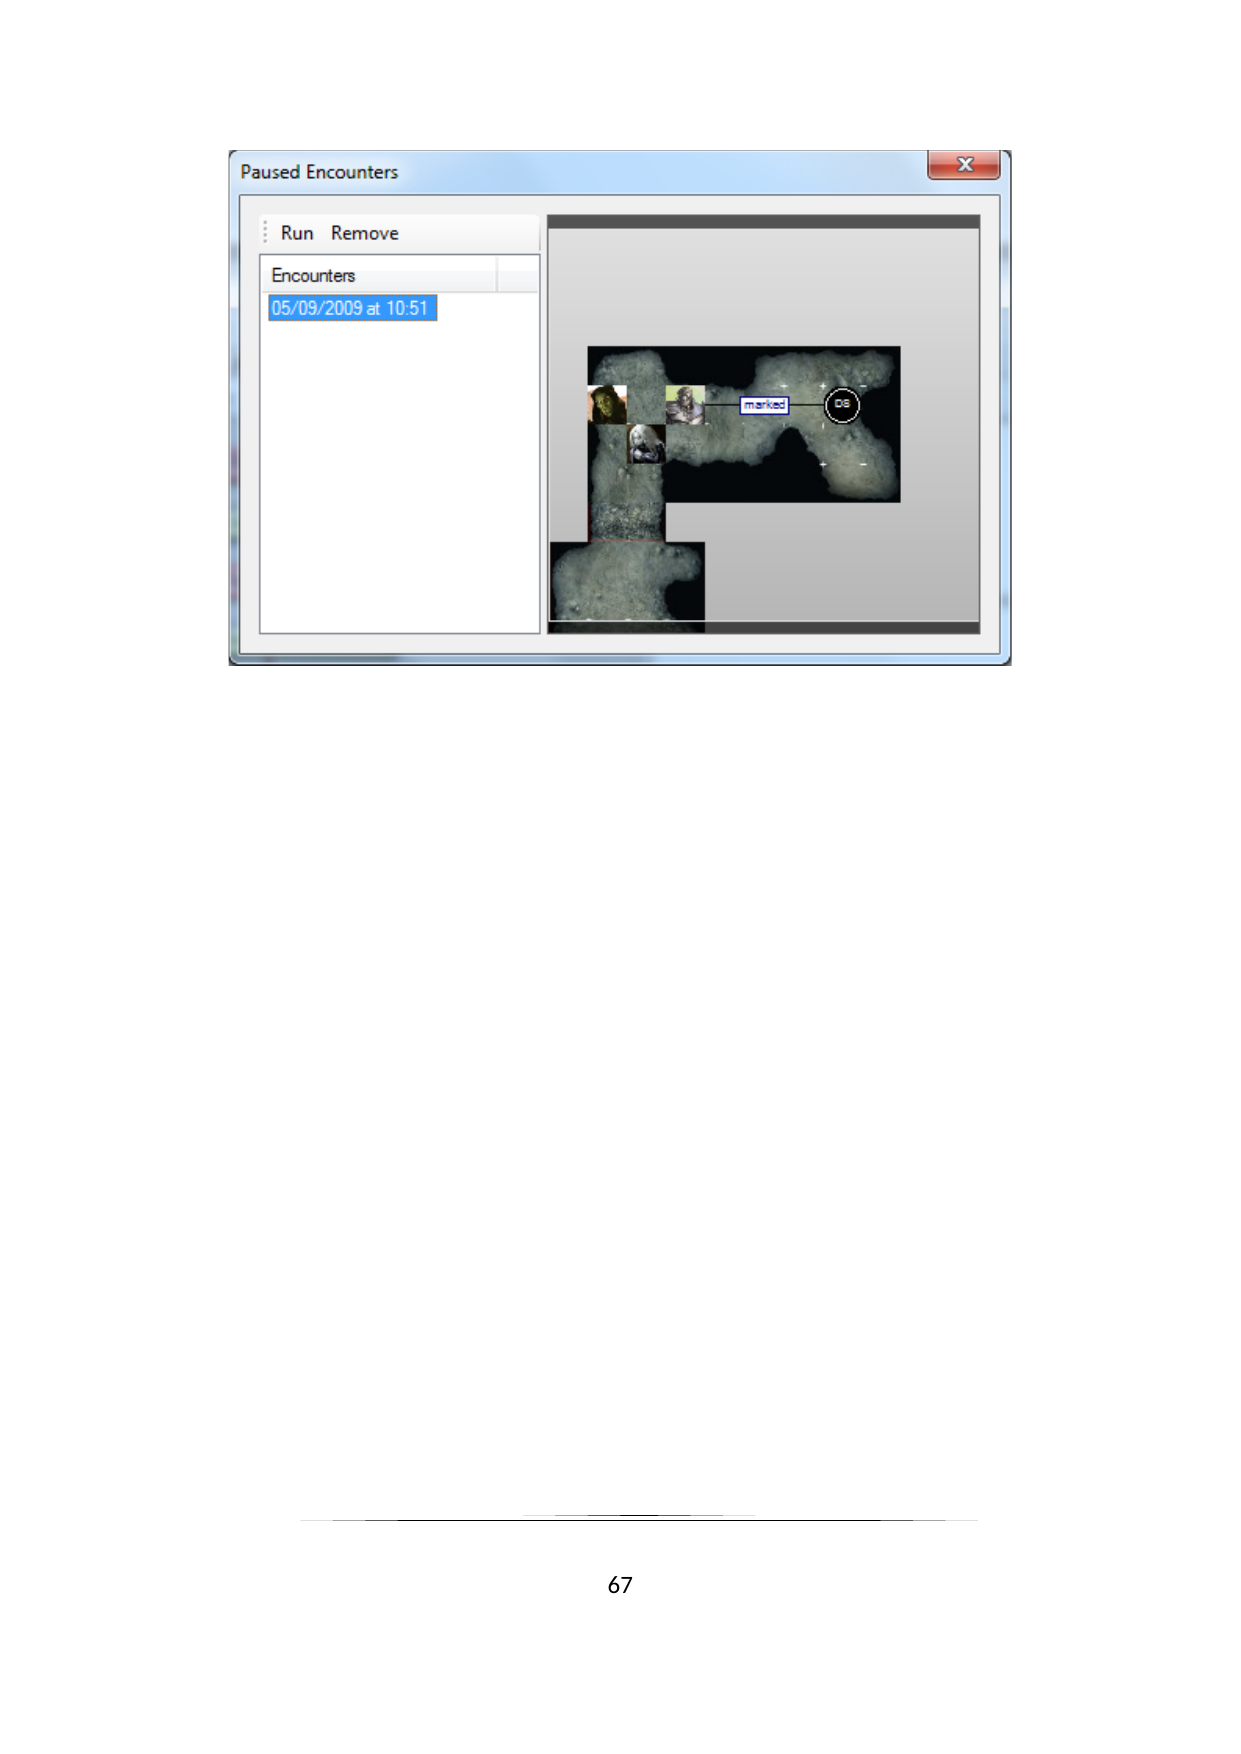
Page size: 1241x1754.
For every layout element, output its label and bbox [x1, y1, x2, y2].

picture [228, 150, 1012, 666]
